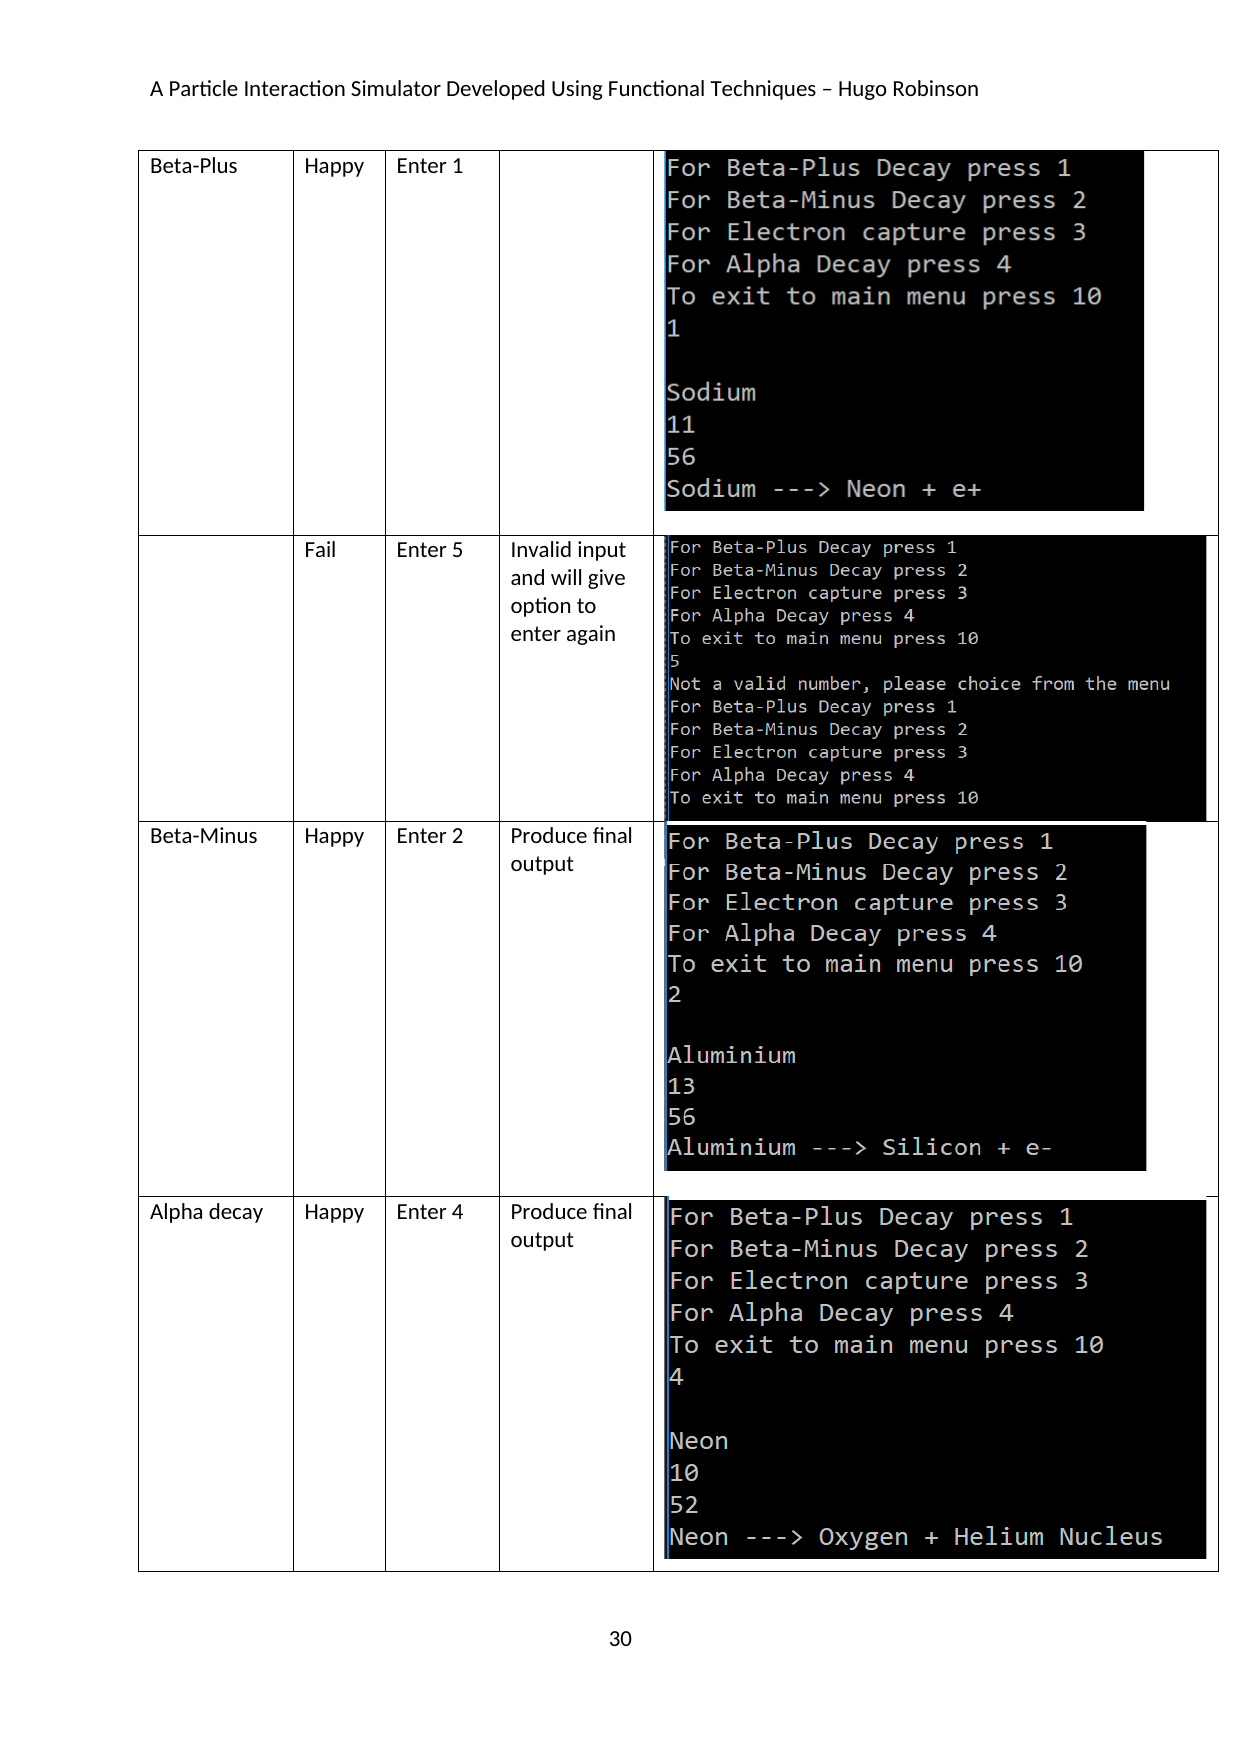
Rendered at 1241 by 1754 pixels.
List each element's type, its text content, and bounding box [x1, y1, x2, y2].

table_cell Enter 2 [386, 822, 499, 1196]
table_cell [500, 151, 653, 534]
table_cell Fail [294, 536, 385, 821]
table_cell Produce final output [500, 822, 653, 1196]
table_cell Enter 4 [386, 1197, 499, 1571]
table_cell [654, 822, 1218, 1196]
table_cell Enter 1 [386, 151, 499, 534]
table_cell [1207, 536, 1218, 821]
table_cell Happy [294, 822, 385, 1196]
table_cell [654, 536, 664, 821]
picture [664, 535, 1207, 1171]
picture [664, 151, 1145, 511]
table_cell Alpha decay [139, 1197, 293, 1571]
table_cell [139, 536, 293, 821]
table_cell Invalid input and will give option to enter again [500, 536, 653, 821]
table_cell Produce final output [500, 1197, 653, 1571]
table_cell Happy [294, 151, 385, 534]
table_cell Beta-Minus [139, 822, 293, 1196]
table_cell Happy [294, 1197, 385, 1571]
table_cell [654, 1197, 1218, 1571]
table_cell Beta-Plus [139, 151, 293, 534]
table_cell Enter 5 [386, 536, 499, 821]
picture [664, 1196, 1207, 1559]
table_cell [654, 151, 1218, 534]
